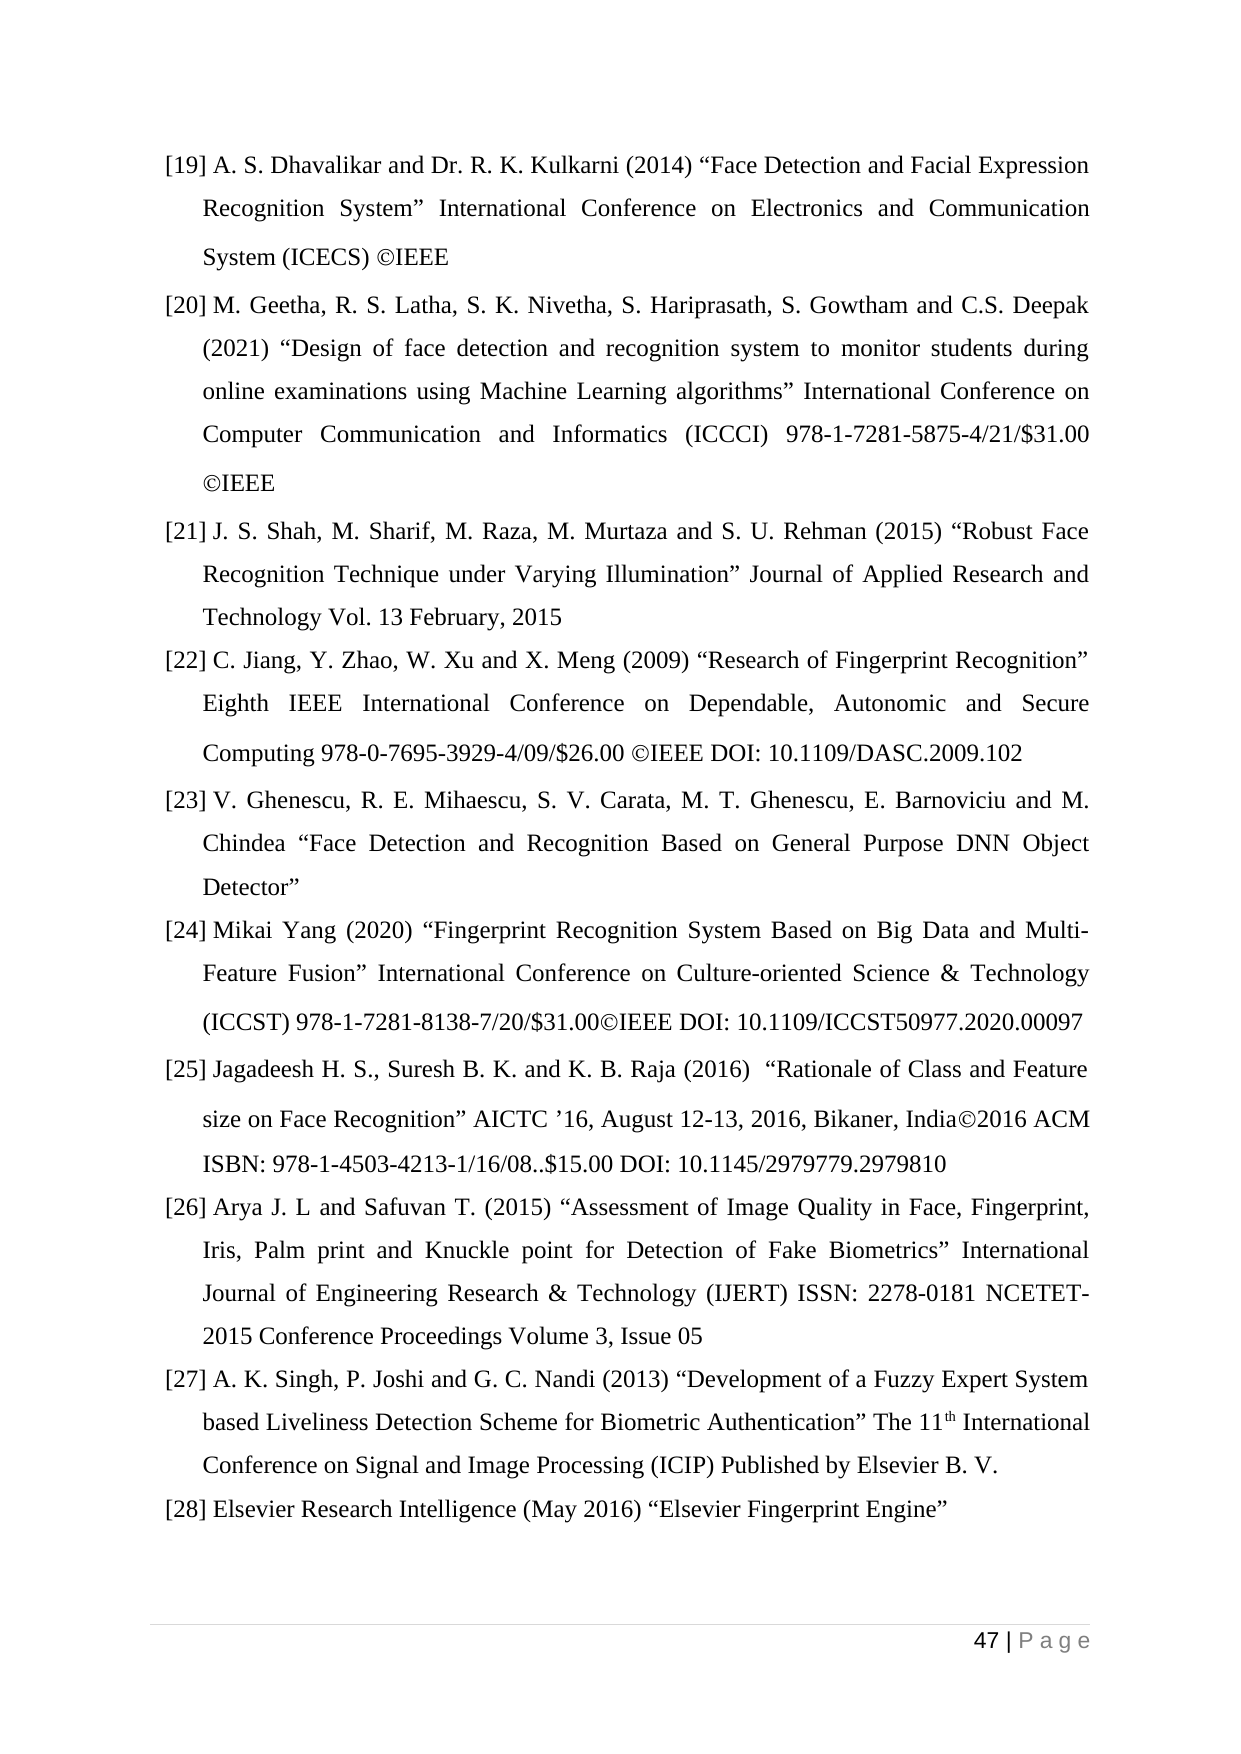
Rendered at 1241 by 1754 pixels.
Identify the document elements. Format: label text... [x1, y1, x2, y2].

list Arya J. L and Safuvan T. (2015) “Assessment of Image Quality in Face, Fingerprint, Iris, Palm print and Knuckle point for Detection of Fake Biometrics” International Journal of Engineering Research & Technology (IJERT) ISSN: 2278-0181 NCETET-2015 Conference Proceedings Volume 3, Issue 05 [165, 1192, 1090, 1350]
list Jagadeesh H. S., Suresh B. K. and K. B. Raja (2016) “Rationale of Class and Feature size on Face Recognition” AICTC ’16, August 12-13, 2016, Bikaner, IndiaⒸ2016 ACM ISBN: 978-1-4503-4213-1/16/08..$15.00 DOI: 10.1145/2979779.2979810 [165, 1054, 1090, 1177]
list Mikai Yang (2020) “Fingerprint Recognition System Based on Big Data and Multi-Feature Fusion” International Conference on Culture-oriented Science & Technology (ICCST) 978-1-7281-8138-7/20/$31.00ⒸIEEE DOI: 10.1109/ICCST50977.2020.00097 [165, 915, 1090, 1038]
list A. K. Singh, P. Joshi and G. C. Nandi (2013) “Development of a Fuzzy Expert System based Liveliness Detection Scheme for Biometric Authentication” The 11th International Conference on Signal and Image Processing (ICIP) Published by Elsevier B. V. [165, 1364, 1090, 1479]
list C. Jiang, Y. Zhao, W. Xu and X. Meng (2009) “Research of Fingerprint Recognition” Eighth IEEE International Conference on Dependable, Autonomic and Secure Computing 978-0-7695-3929-4/09/$26.00 ⒸIEEE DOI: 10.1109/DASC.2009.102 [165, 645, 1090, 768]
list V. Ghenescu, R. E. Mihaescu, S. V. Carata, M. T. Ghenescu, E. Barnoviciu and M. Chindea “Face Detection and Recognition Based on General Purpose DNN Object Detector” [165, 785, 1090, 900]
list M. Geetha, R. S. Latha, S. K. Nivetha, S. Hariprasath, S. Gowtham and C.S. Deepak (2021) “Design of face detection and recognition system to monitor students during online examinations using Machine Learning algorithms” International Conference on Computer Communication and Informatics (ICCCI) 978-1-7281-5875-4/21/$31.00 ⒸIEEE [165, 290, 1090, 499]
list J. S. Shah, M. Sharif, M. Raza, M. Murtaza and S. U. Rehman (2015) “Robust Face Recognition Technique under Varying Illumination” Journal of Applied Research and Technology Vol. 13 February, 2015 [165, 516, 1090, 631]
list Elsevier Research Intelligence (May 2016) “Elsevier Fingerprint Engine” [165, 1494, 1090, 1522]
list A. S. Dhavalikar and Dr. R. K. Kulkarni (2014) “Face Detection and Facial Expression Recognition System” International Conference on Electronics and Communication System (ICECS) ⒸIEEE [165, 150, 1090, 273]
